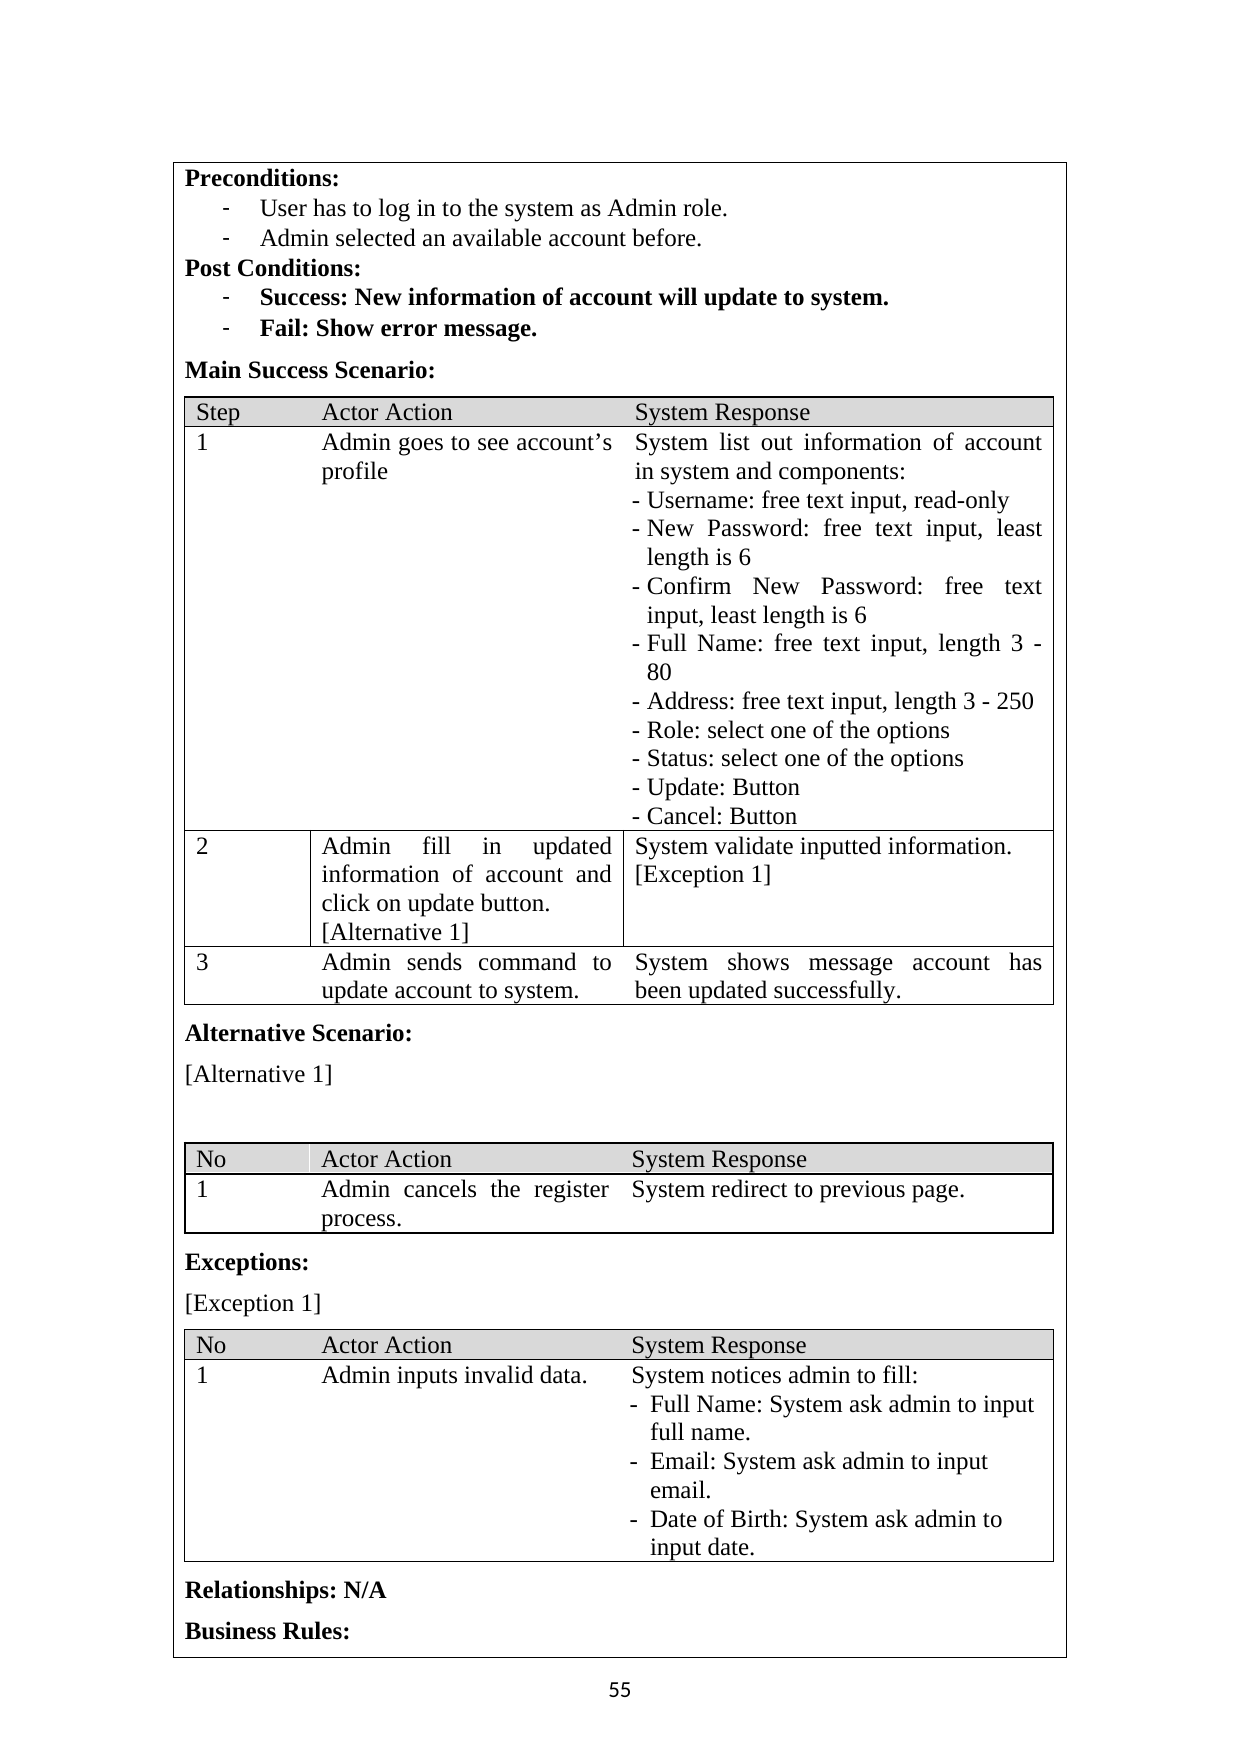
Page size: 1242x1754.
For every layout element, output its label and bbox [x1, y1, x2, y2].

table_cell [174, 163, 1066, 1657]
